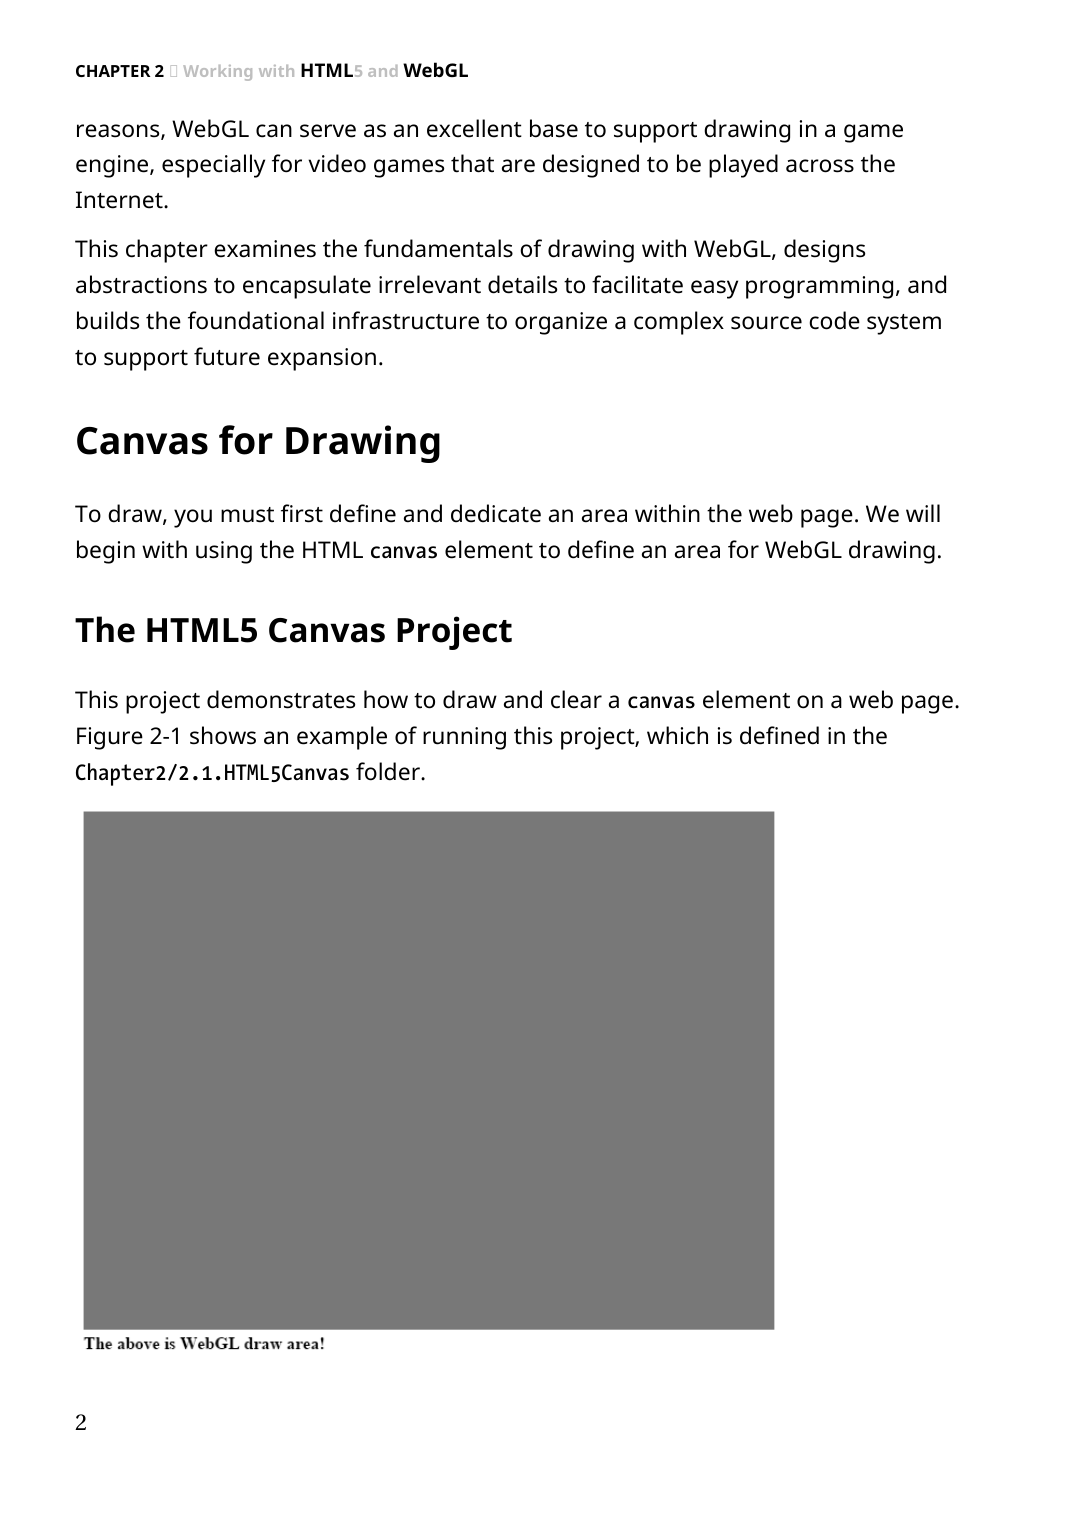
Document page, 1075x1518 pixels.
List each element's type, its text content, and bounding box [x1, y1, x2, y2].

text This chapter examines the fundamentals of drawing with WebGL, designs abstractions to encapsulate irrelevant details to facilitate easy programming, and builds the foundational infrastructure to organize a complex source code system to support future expansion. [75, 233, 962, 372]
subtitle The HTML5 Canvas Project [75, 607, 962, 652]
text This project demonstrates how to draw and clear a canvas element on a web page. Figure 2-1 shows an example of running this project, which is defined in the Chapter2/2.1.HTML5Canvas folder. [75, 684, 962, 787]
subtitle Canvas for Drawing [75, 414, 962, 465]
text To draw, you must first define and dedicate an area within the web page. We will begin with using the HTML canvas element to define an area for WebGL drawing. [75, 498, 962, 565]
